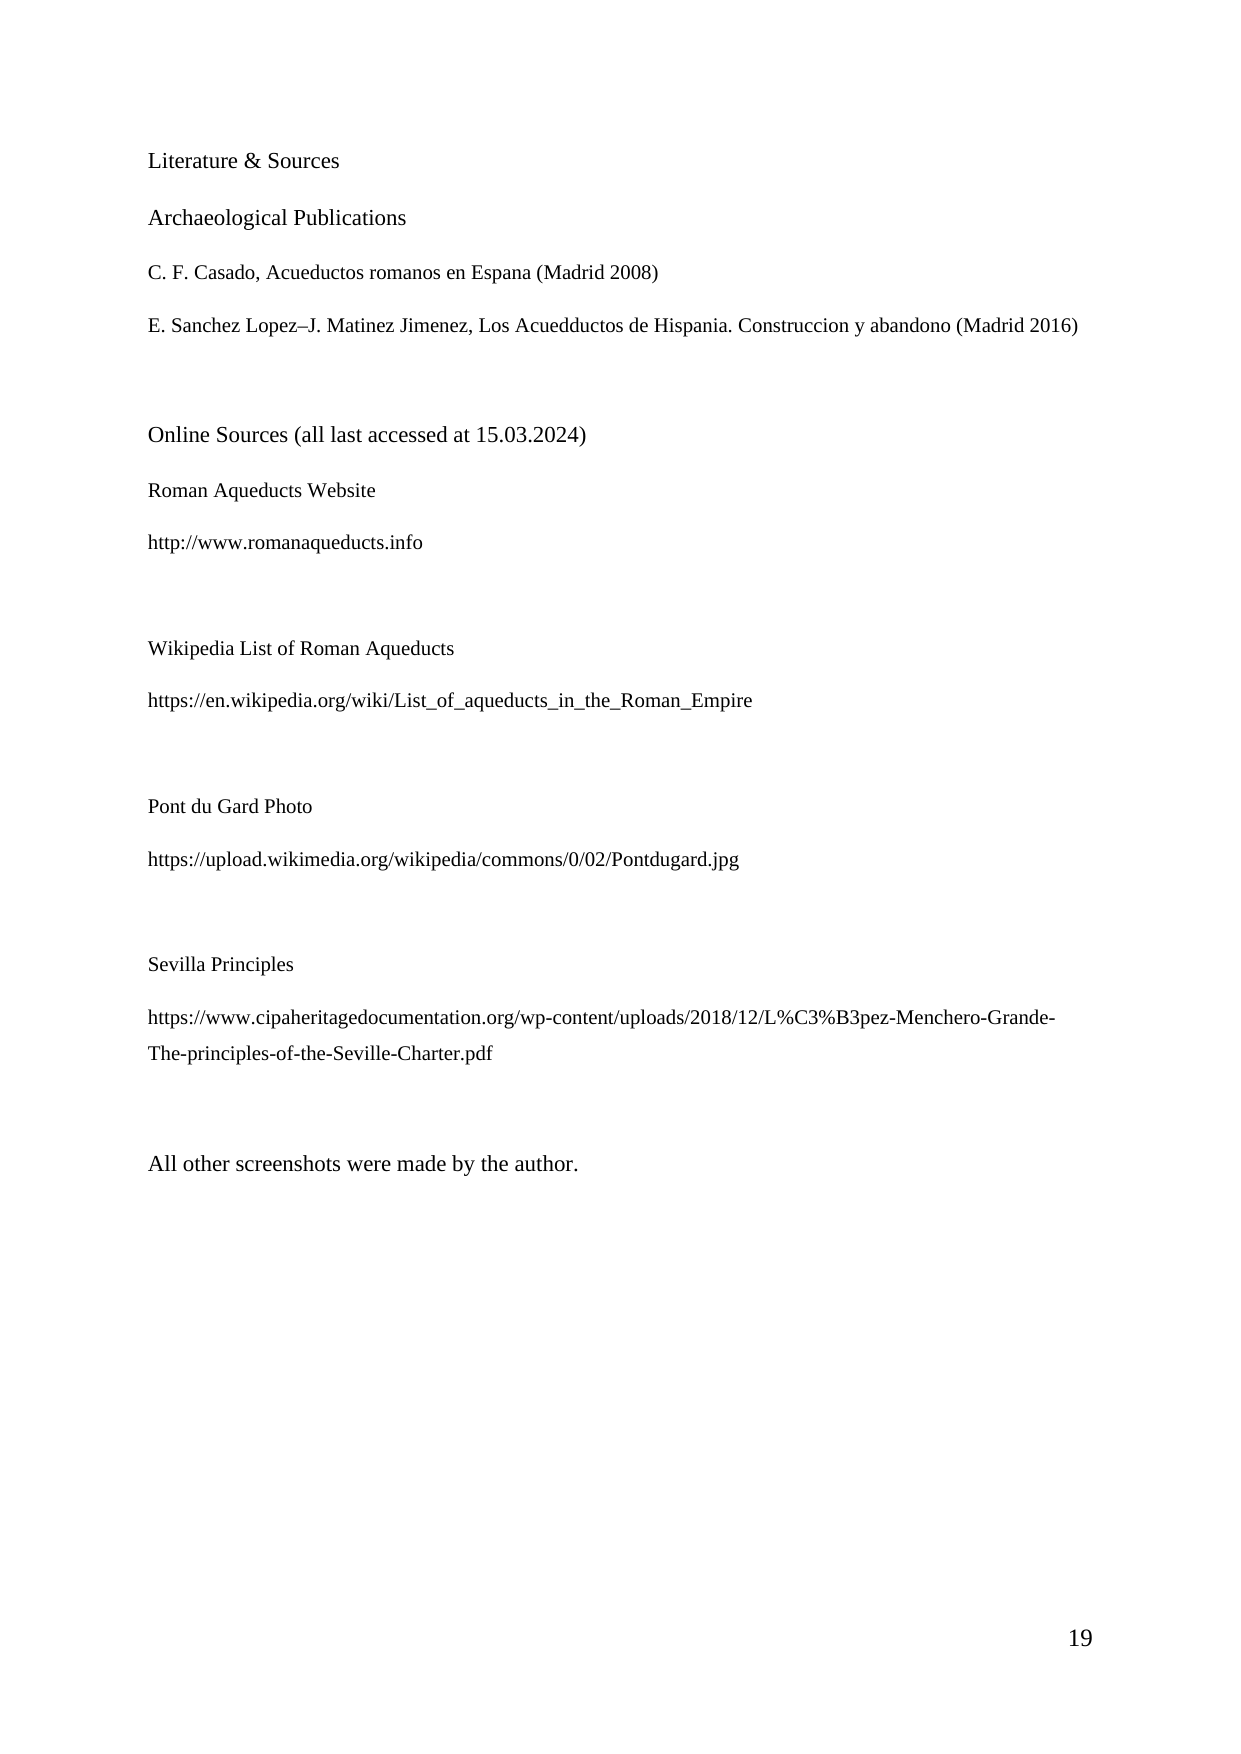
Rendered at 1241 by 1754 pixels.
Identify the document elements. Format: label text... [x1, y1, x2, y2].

text Sevilla Principles [148, 952, 1093, 976]
text C. F. Casado, Acueductos romanos en Espana (Madrid 2008) [148, 260, 1093, 284]
text Literature & Sources [148, 148, 1093, 174]
text Archaeological Publications [148, 204, 1093, 230]
text Roman Aqueducts Website [148, 478, 1093, 502]
text https://upload.wikimedia.org/wikipedia/commons/0/02/Pontdugard.jpg [148, 847, 1093, 871]
text http://www.romanaqueducts.info [148, 530, 1093, 554]
text All other screenshots were made by the author. [148, 1149, 1093, 1176]
text E. Sanchez Lopez–J. Matinez Jimenez, Los Acuedductos de Hispania. Construccion y abandono (Madrid 2016) [148, 313, 1093, 337]
text Online Sources (all last accessed at 15.03.2024) [148, 421, 1093, 448]
text https://en.wikipedia.org/wiki/List_of_aqueducts_in_the_Roman_Empire [148, 688, 1093, 712]
text Wikipedia List of Roman Aqueducts [148, 636, 1093, 660]
text Pont du Gard Photo [148, 794, 1093, 818]
text https://www.cipaheritagedocumentation.org/wp-content/uploads/2018/12/L%C3%B3pez-Menchero-Grande-The-principles-of-the-Seville-Charter.pdf [148, 1005, 1093, 1065]
